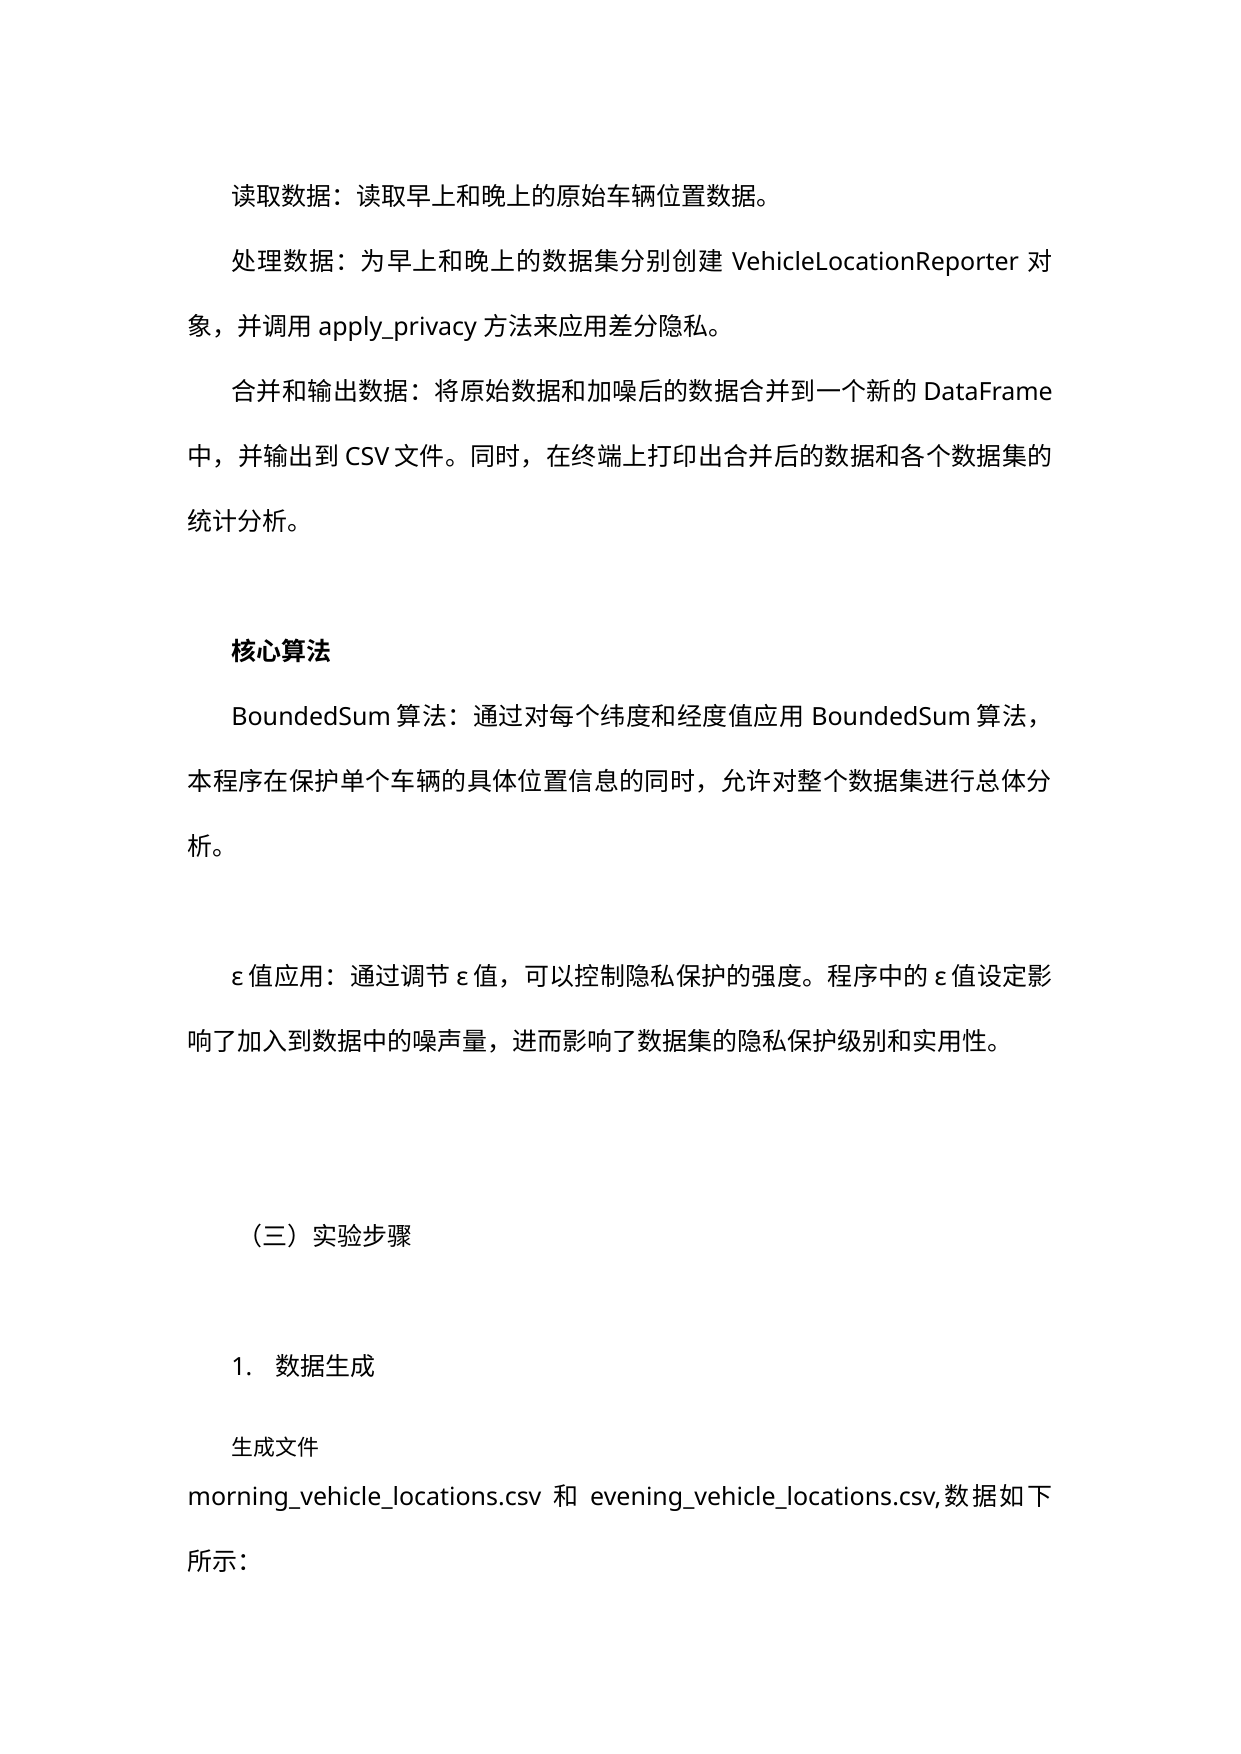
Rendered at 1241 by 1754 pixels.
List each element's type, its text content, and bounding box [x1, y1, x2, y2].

text morning_vehicle_locations.csv 和 evening_vehicle_locations.csv,数据如下所示： [187, 1462, 1053, 1592]
text 合并和输出数据：将原始数据和加噪后的数据合并到一个新的DataFrame中，并输出到CSV文件。同时，在终端上打印出合并后的数据和各个数据集的统计分析。 [187, 357, 1053, 552]
text 核心算法 [187, 617, 1053, 682]
text BoundedSum算法：通过对每个纬度和经度值应用BoundedSum算法，本程序在保护单个车辆的具体位置信息的同时，允许对整个数据集进行总体分析。 [187, 682, 1053, 877]
list 实验步骤 [187, 1202, 1053, 1267]
text 读取数据：读取早上和晚上的原始车辆位置数据。 [187, 162, 1053, 227]
text ε值应用：通过调节ε值，可以控制隐私保护的强度。程序中的ε值设定影响了加入到数据中的噪声量，进而影响了数据集的隐私保护级别和实用性。 [187, 942, 1053, 1072]
text 处理数据：为早上和晚上的数据集分别创建 VehicleLocationReporter 对象，并调用 apply_privacy 方法来应用差分隐私。 [187, 227, 1053, 357]
text 生成文件 [187, 1429, 1053, 1462]
list 数据生成 [187, 1332, 1053, 1397]
